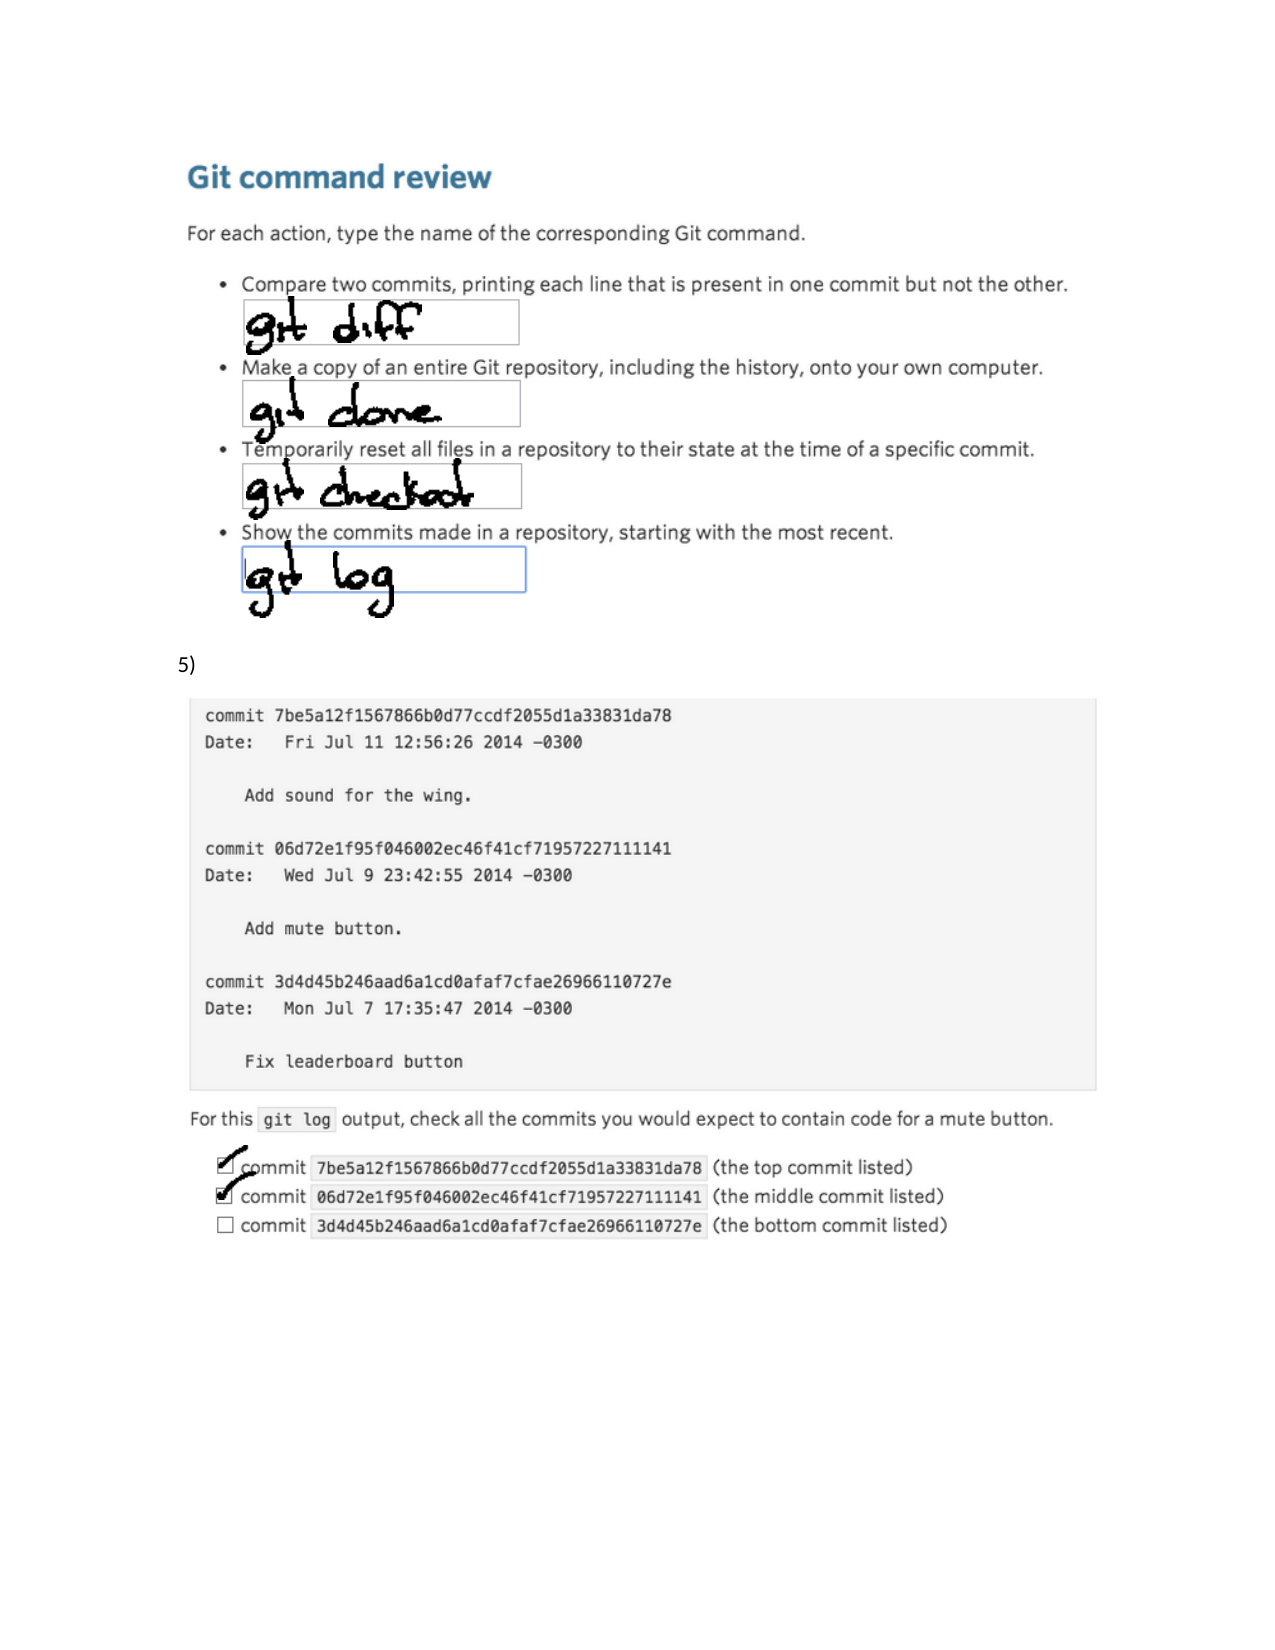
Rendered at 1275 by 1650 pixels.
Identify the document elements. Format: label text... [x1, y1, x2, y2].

picture [177, 696, 1098, 1242]
picture [177, 147, 1098, 631]
text 5) [177, 650, 1098, 678]
